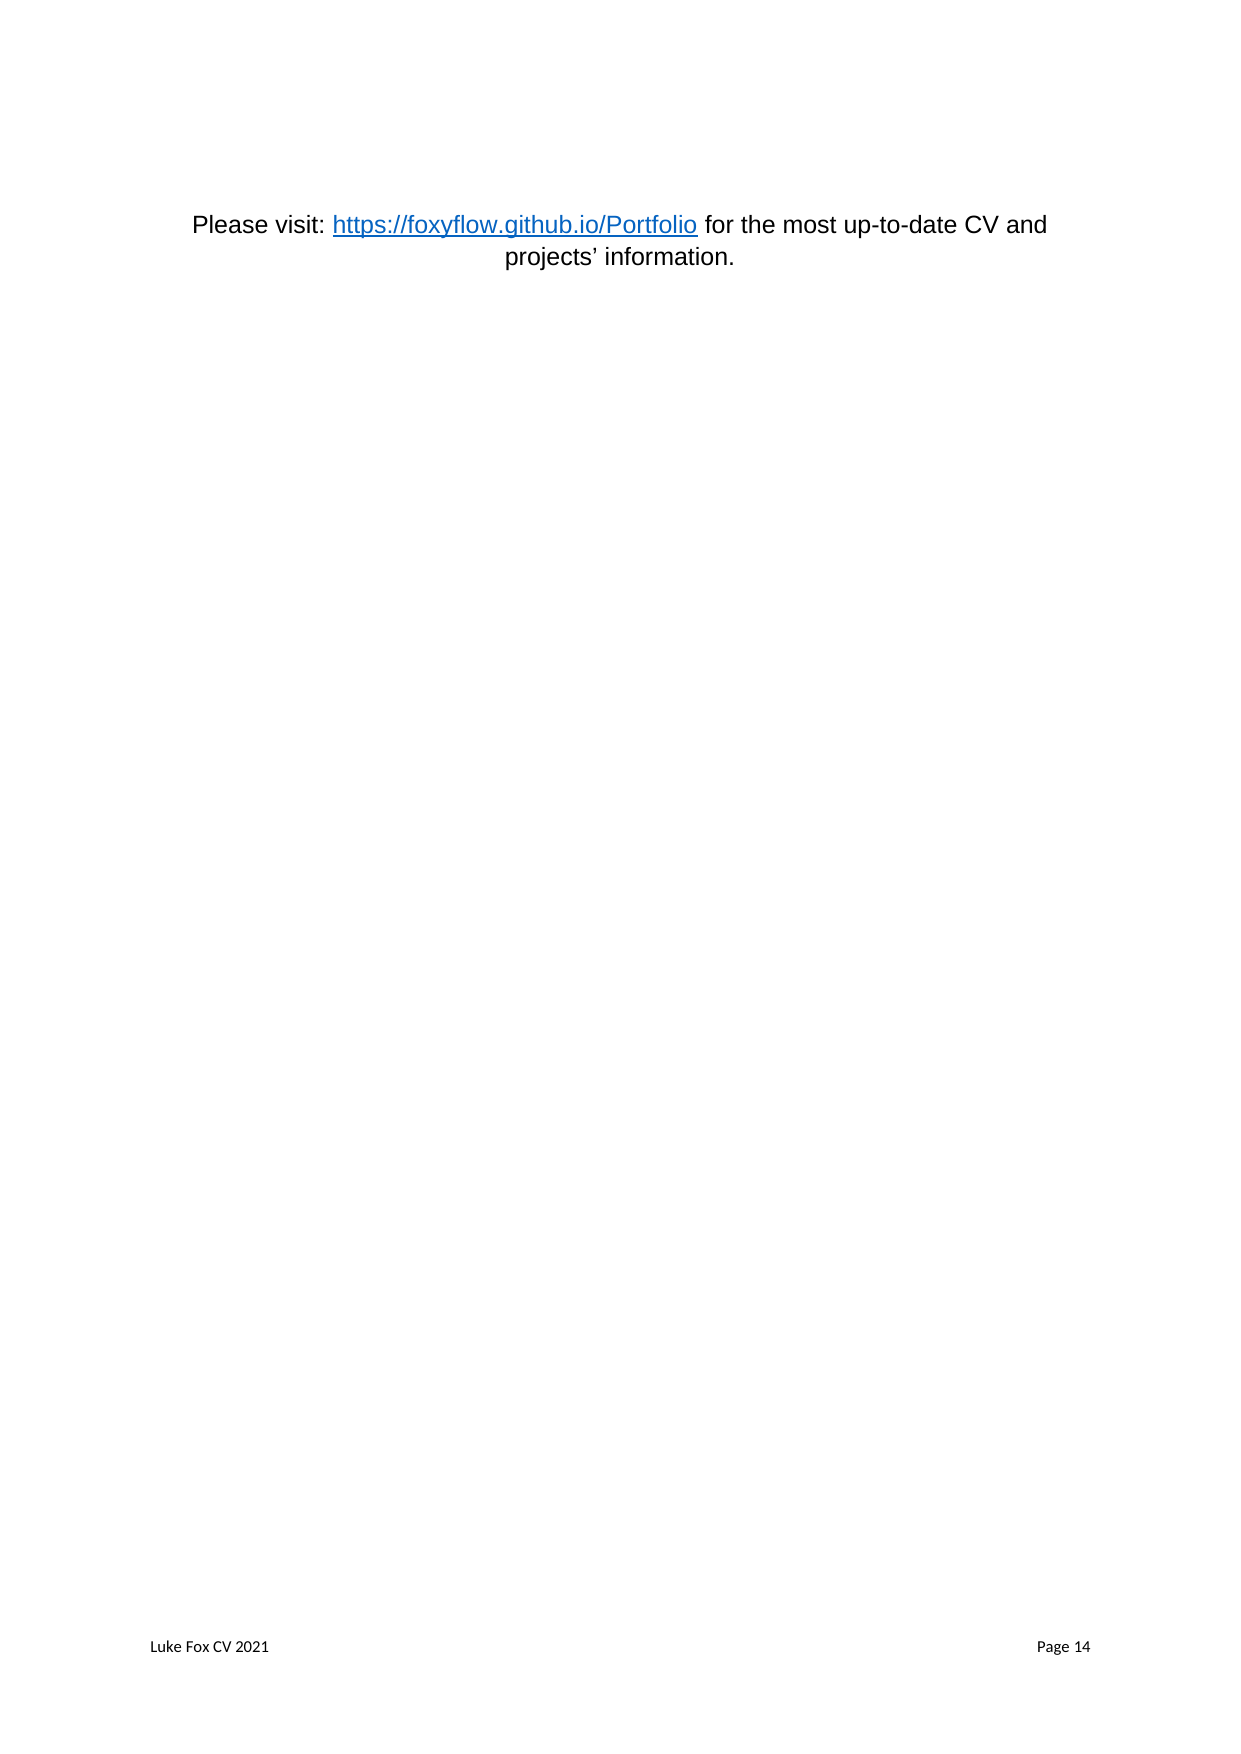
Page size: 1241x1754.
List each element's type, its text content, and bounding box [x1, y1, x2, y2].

text Please visit: https://foxyflow.github.io/Portfolio for the most up-to-date CV and projects’ information. [149, 210, 1090, 270]
